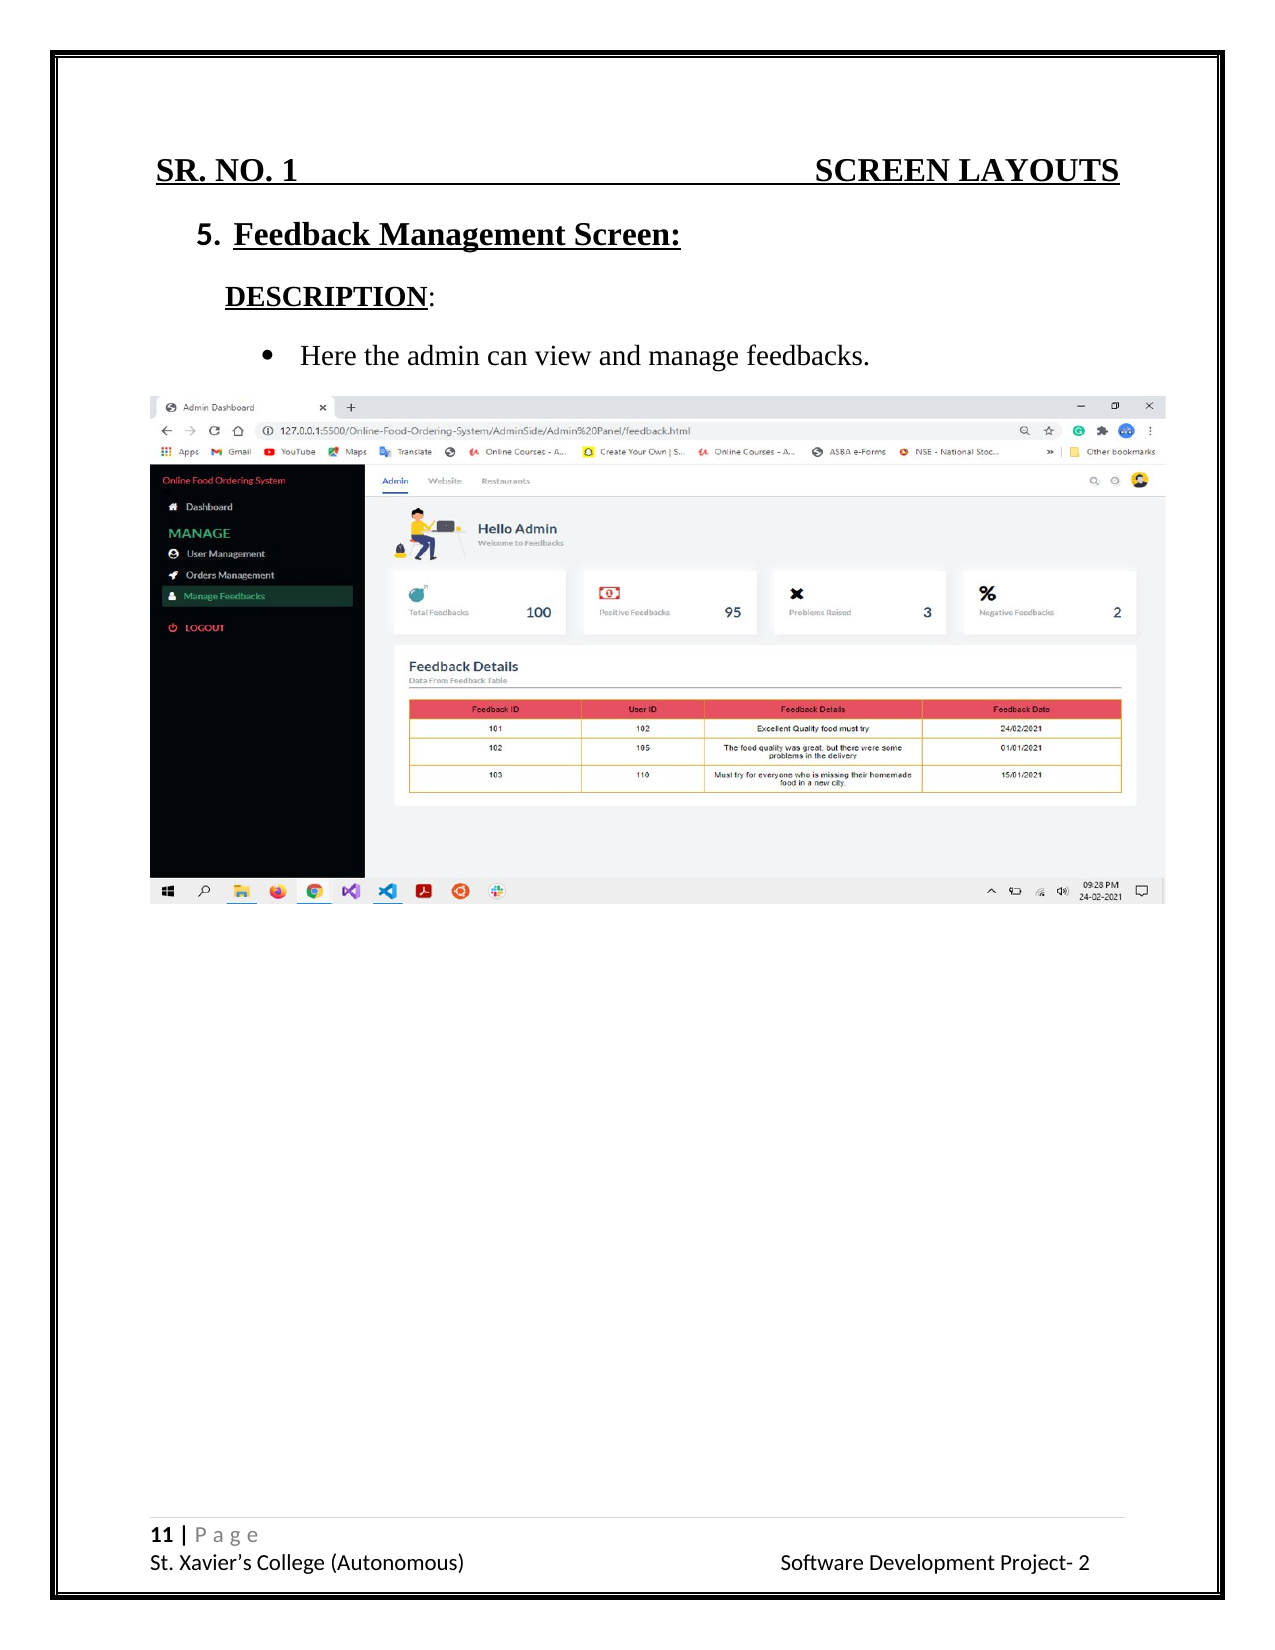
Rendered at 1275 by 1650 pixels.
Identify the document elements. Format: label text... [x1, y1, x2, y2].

text SR. NO. 1 SCREEN LAYOUTS [150, 150, 1125, 188]
list Here the admin can view and manage feedbacks. [262, 338, 1125, 371]
picture [150, 396, 1166, 904]
text DESCRIPTION: [150, 279, 1125, 313]
list Feedback Management Screen: [196, 213, 1125, 254]
